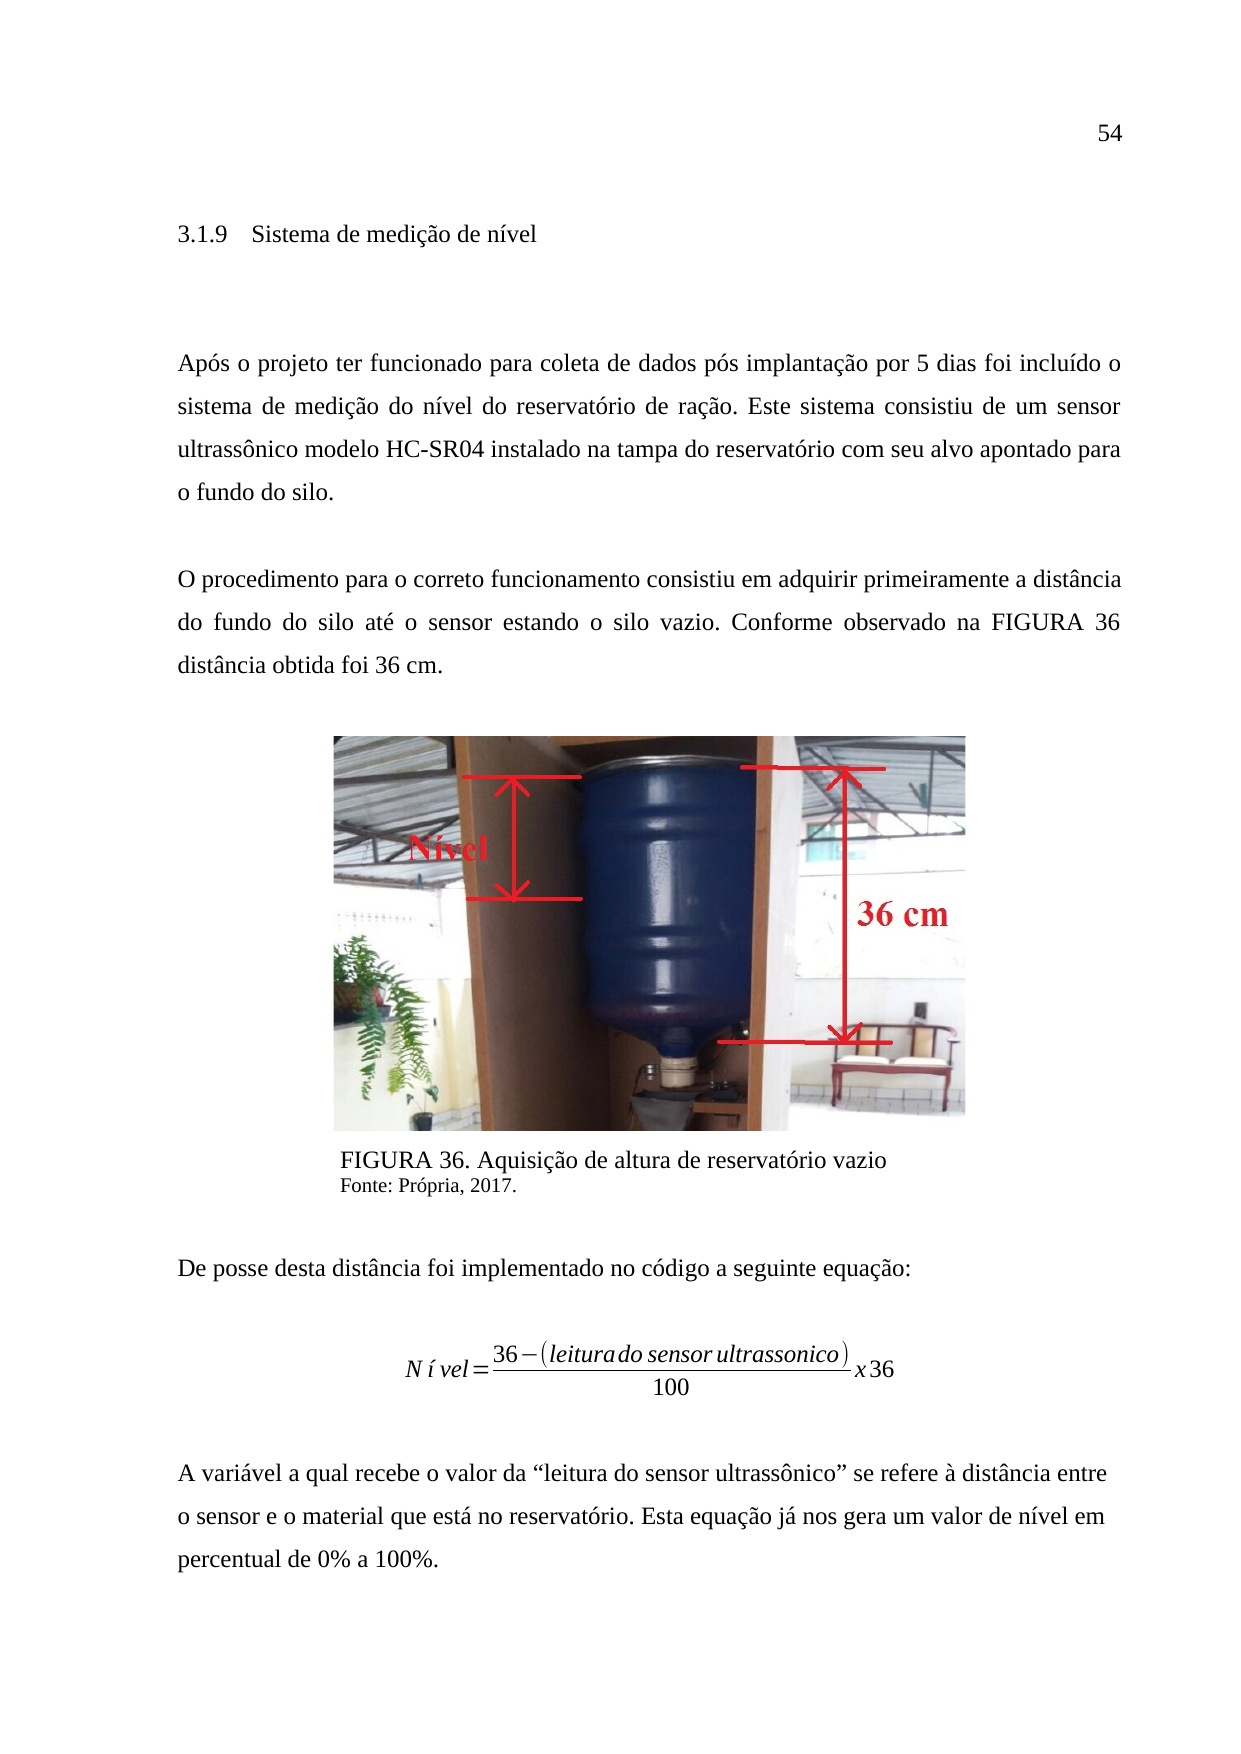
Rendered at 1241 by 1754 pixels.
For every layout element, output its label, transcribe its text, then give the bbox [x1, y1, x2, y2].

subtitle 3.1.9 Sistema de medição de nível [177, 219, 1122, 247]
text De posse desta distância foi implementado no código a seguinte equação: [177, 1253, 1122, 1281]
text Fonte: Própria, 2017. [340, 1173, 1122, 1197]
text A variável a qual recebe o valor da “leitura do sensor ultrassônico” se refere à distância entre o sensor e o material que está no reservatório. Esta equação já nos gera um valor de nível em percentual de 0% a 100%. [177, 1458, 1122, 1573]
text O procedimento para o correto funcionamento consistiu em adquirir primeiramente a distância do fundo do silo até o sensor estando o silo vazio. Conforme observado na FIGURA 36 distância obtida foi 36 cm. [177, 564, 1122, 679]
text FIGURA 36. Aquisição de altura de reservatório vazio [340, 1145, 1122, 1173]
picture [333, 736, 966, 1131]
text Após o projeto ter funcionado para coleta de dados pós implantação por 5 dias foi incluído o sistema de medição do nível do reservatório de ração. Este sistema consistiu de um sensor ultrassônico modelo HC-SR04 instalado na tampa do reservatório com seu alvo apontado para o fundo do silo. [177, 348, 1122, 506]
